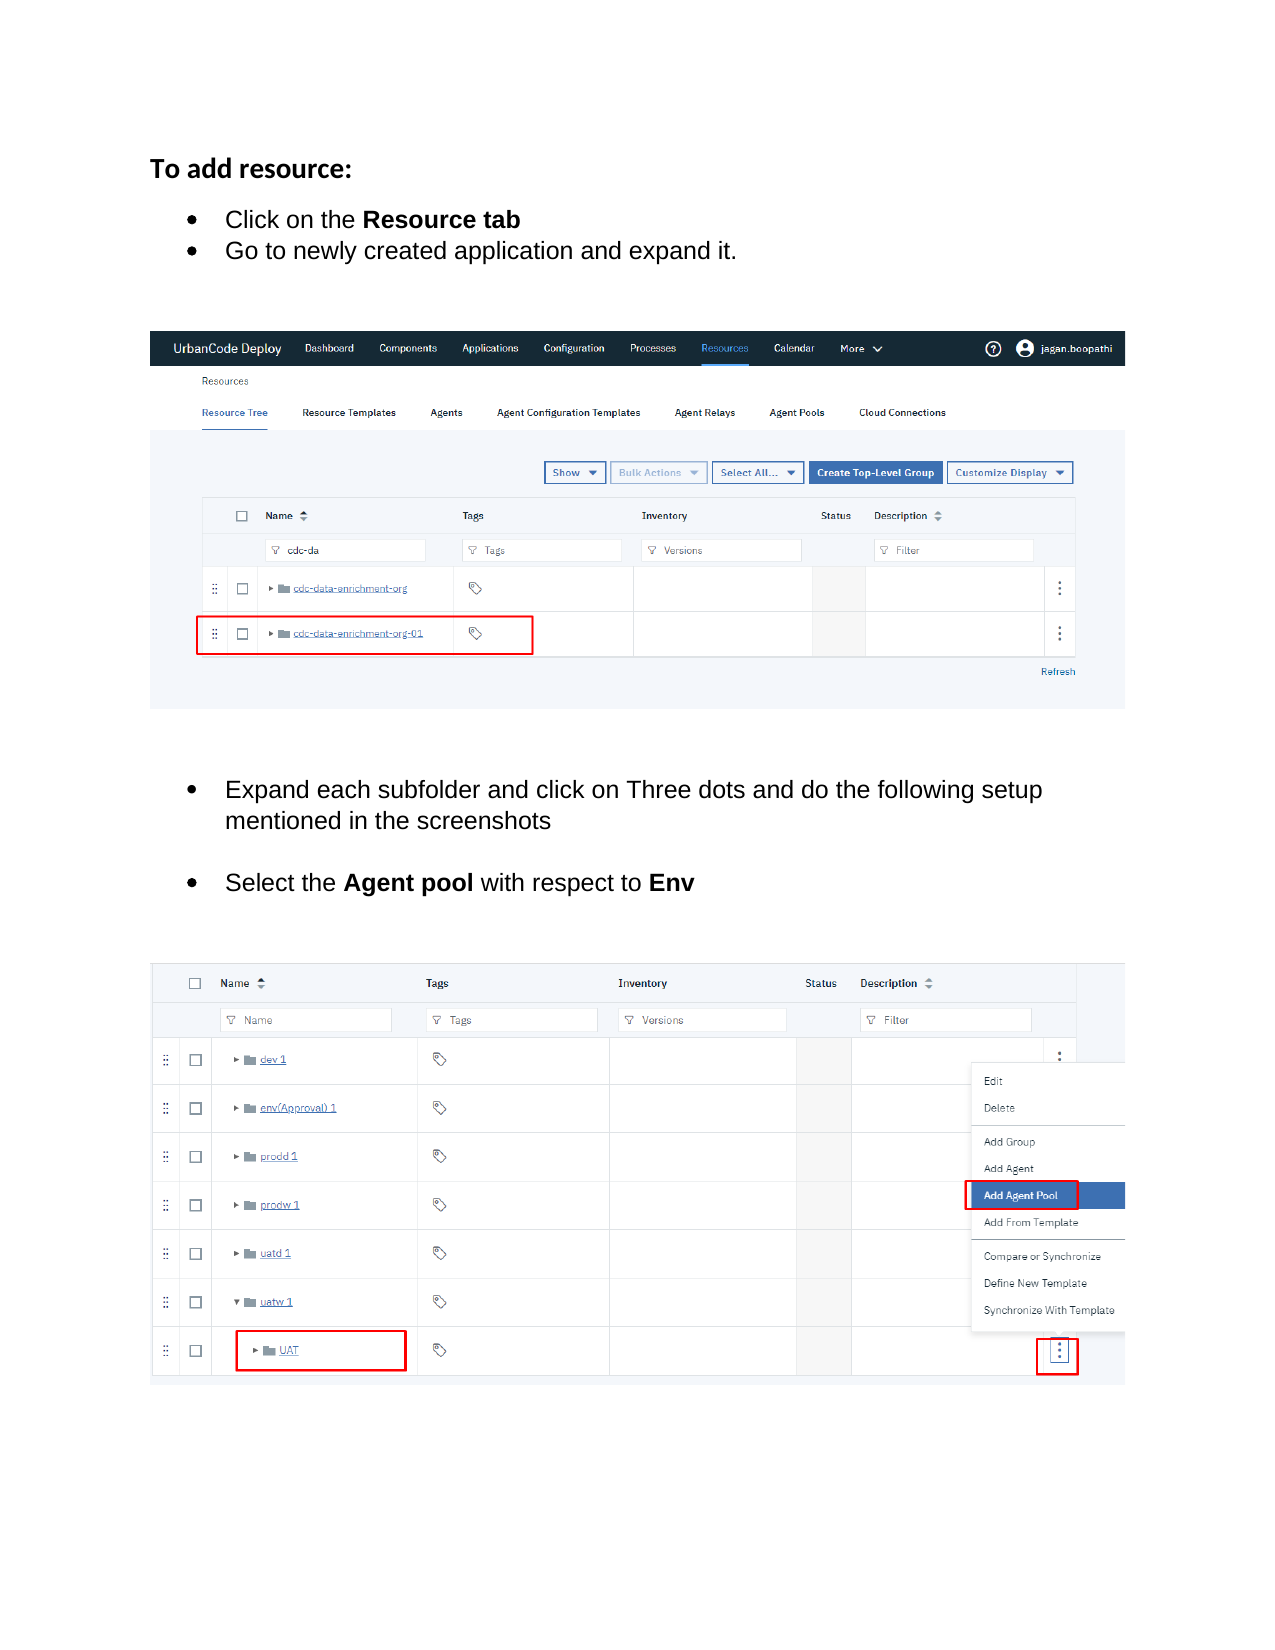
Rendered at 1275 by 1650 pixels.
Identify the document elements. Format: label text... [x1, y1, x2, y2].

text To add resource: [150, 150, 1125, 186]
list Go to newly created application and expand it. [187, 236, 1125, 265]
picture [150, 962, 1125, 1385]
list Expand each subfolder and click on Three dots and do the following setup mentioned in the screenshots [187, 775, 1125, 835]
picture [150, 331, 1125, 709]
list Select the Agent pool with respect to Env [187, 868, 1125, 897]
list Click on the Resource tab [187, 205, 1125, 234]
